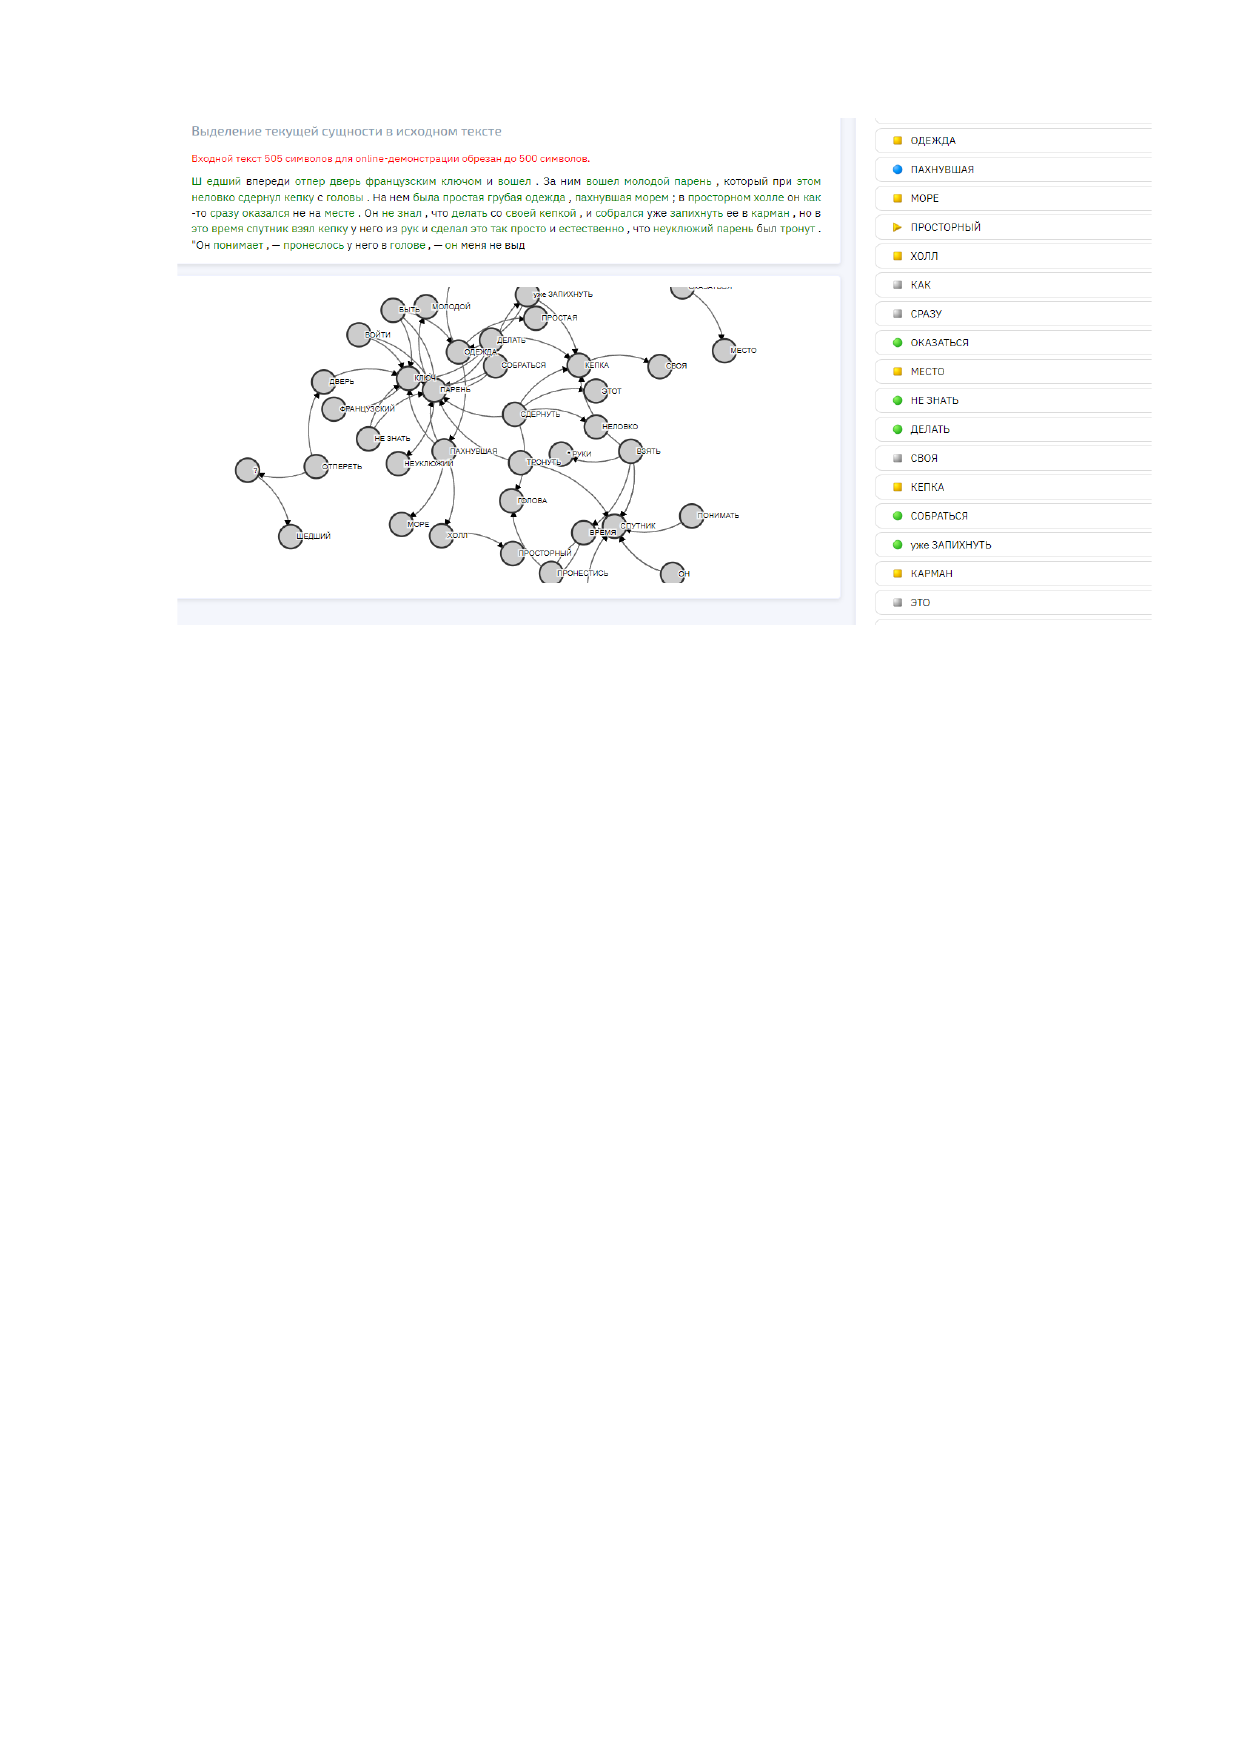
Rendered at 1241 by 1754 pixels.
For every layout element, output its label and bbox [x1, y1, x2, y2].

picture [177, 118, 1152, 625]
